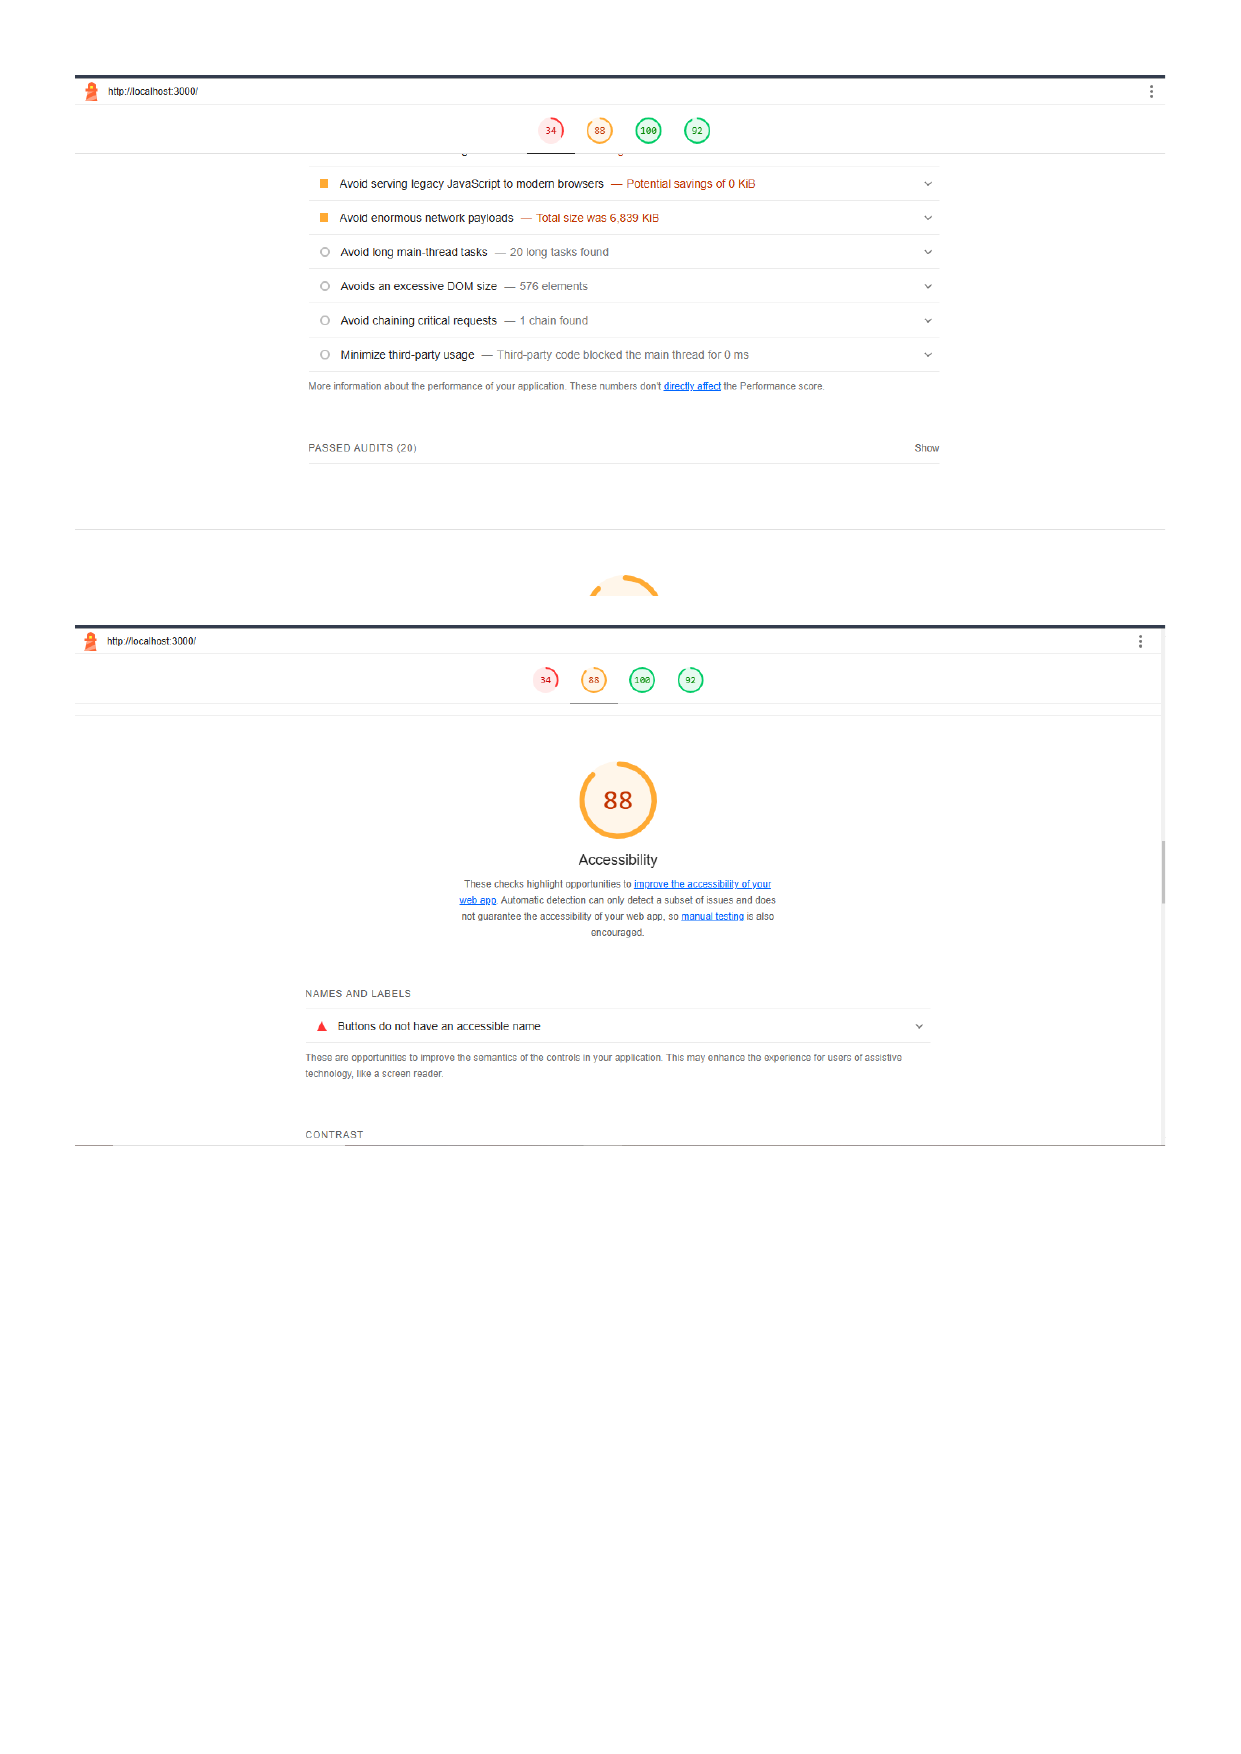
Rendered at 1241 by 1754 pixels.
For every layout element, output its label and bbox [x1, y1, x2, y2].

picture [75, 625, 1166, 1146]
picture [75, 75, 1166, 596]
